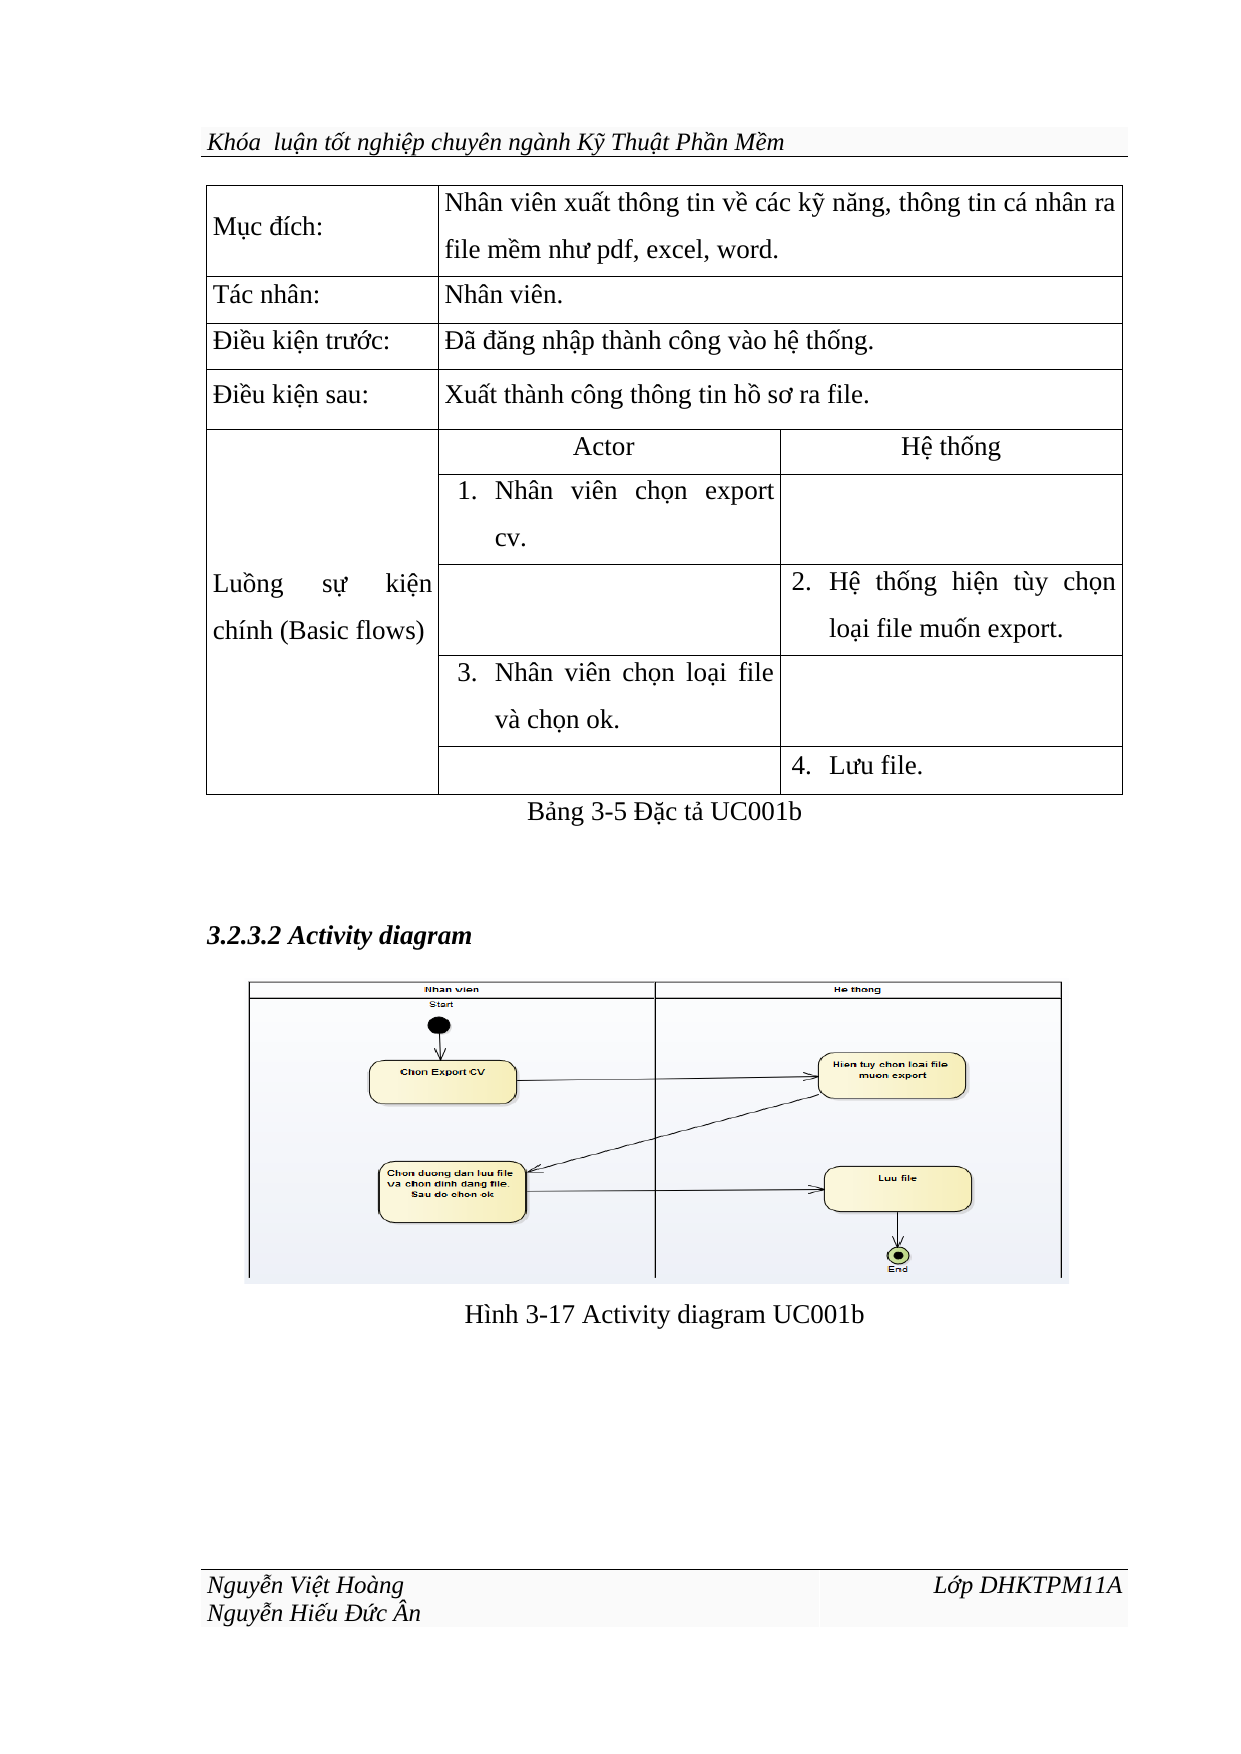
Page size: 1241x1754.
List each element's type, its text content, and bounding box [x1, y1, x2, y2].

table_cell [439, 565, 780, 655]
table_cell Tác nhân: [207, 277, 438, 322]
picture [244, 978, 1070, 1284]
table_cell [781, 475, 1122, 564]
table_cell Nhân viên chọn loại file và chọn ok. [439, 656, 780, 746]
table_cell Xuất thành công thông tin hồ sơ ra file. [439, 370, 1122, 429]
table_cell Đã đăng nhập thành công vào hệ thống. [439, 324, 1122, 369]
table_cell Hệ thống hiện tùy chọn loại file muốn export. [781, 565, 1122, 655]
table_cell Điều kiện trước: [207, 324, 438, 369]
table_cell Actor [439, 430, 780, 473]
table_cell Điều kiện sau: [207, 370, 438, 429]
text Hình - Activity diagram UC001b [207, 1299, 1122, 1330]
table_cell [439, 747, 780, 794]
table_cell Hệ thống [781, 430, 1122, 473]
text Bảng - Đặc tả UC001b [527, 795, 802, 826]
table_cell [781, 656, 1122, 746]
table_cell Nhân viên chọn export cv. [439, 475, 780, 564]
table_cell Nhân viên xuất thông tin về các kỹ năng, thông tin cá nhân ra file mềm như pdf, excel, word. [439, 186, 1122, 276]
table_cell Lưu file. [781, 747, 1122, 794]
table_cell Nhân viên. [439, 277, 1122, 322]
table_cell Mục đích: [207, 186, 438, 276]
subtitle Activity diagram [207, 919, 1122, 950]
table_cell Luồng sự kiện chính (Basic flows) [207, 430, 438, 794]
